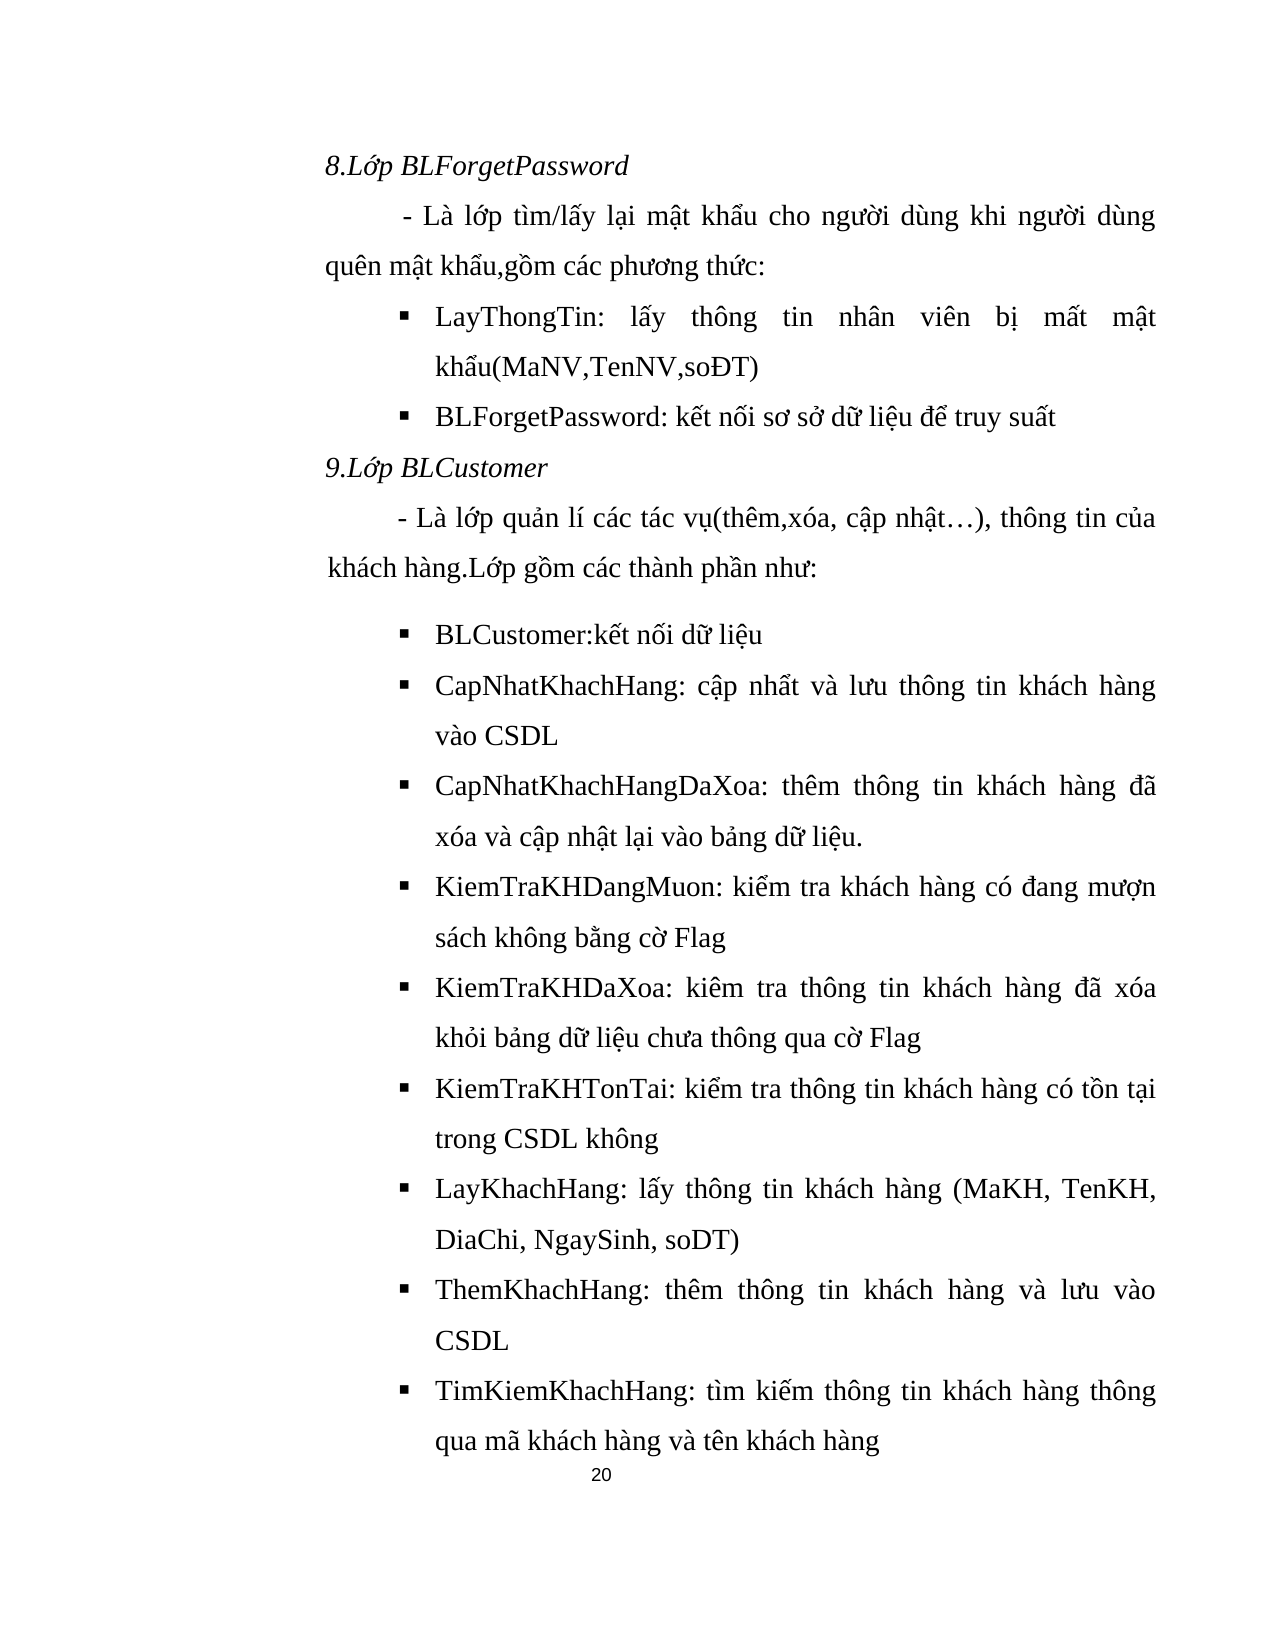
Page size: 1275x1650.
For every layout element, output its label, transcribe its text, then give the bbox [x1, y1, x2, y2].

text 8.Lớp BLForgetPassword [251, 148, 1157, 181]
list KiemTraKHTonTai: kiểm tra thông tin khách hàng có tồn tại trong CSDL không [397, 1071, 1157, 1155]
list CapNhatKhachHangDaXoa: thêm thông tin khách hàng đã xóa và cập nhật lại vào bảng dữ liệu. [397, 768, 1157, 852]
list TimKiemKhachHang: tìm kiếm thông tin khách hàng thông qua mã khách hàng và tên khách hàng [397, 1373, 1157, 1457]
list LayThongTin: lấy thông tin nhân viên bị mất mật khẩu(MaNV,TenNV,soĐT) [397, 299, 1157, 383]
list ThemKhachHang: thêm thông tin khách hàng và lưu vào CSDL [397, 1272, 1157, 1356]
text - Là lớp tìm/lấy lại mật khẩu cho người dùng khi người dùng quên mật khẩu,gồm các phương thức: [325, 198, 1157, 282]
text 9.Lớp BLCustomer [251, 450, 1157, 483]
list KiemTraKHDangMuon: kiểm tra khách hàng có đang mượn sách không bằng cờ Flag [397, 869, 1157, 953]
list CapNhatKhachHang: cập nhẩt và lưu thông tin khách hàng vào CSDL [397, 668, 1157, 752]
list BLForgetPassword: kết nối sơ sở dữ liệu để truy suất [397, 399, 1157, 433]
list BLCustomer:kết nối dữ liệu [397, 617, 1157, 651]
text - Là lớp quản lí các tác vụ(thêm,xóa, cập nhật…), thông tin của khách hàng.Lớp gồm các thành phần như: [327, 500, 1157, 584]
list KiemTraKHDaXoa: kiêm tra thông tin khách hàng đã xóa khỏi bảng dữ liệu chưa thông qua cờ Flag [397, 970, 1157, 1054]
list LayKhachHang: lấy thông tin khách hàng (MaKH, TenKH, DiaChi, NgaySinh, soDT) [397, 1171, 1157, 1255]
